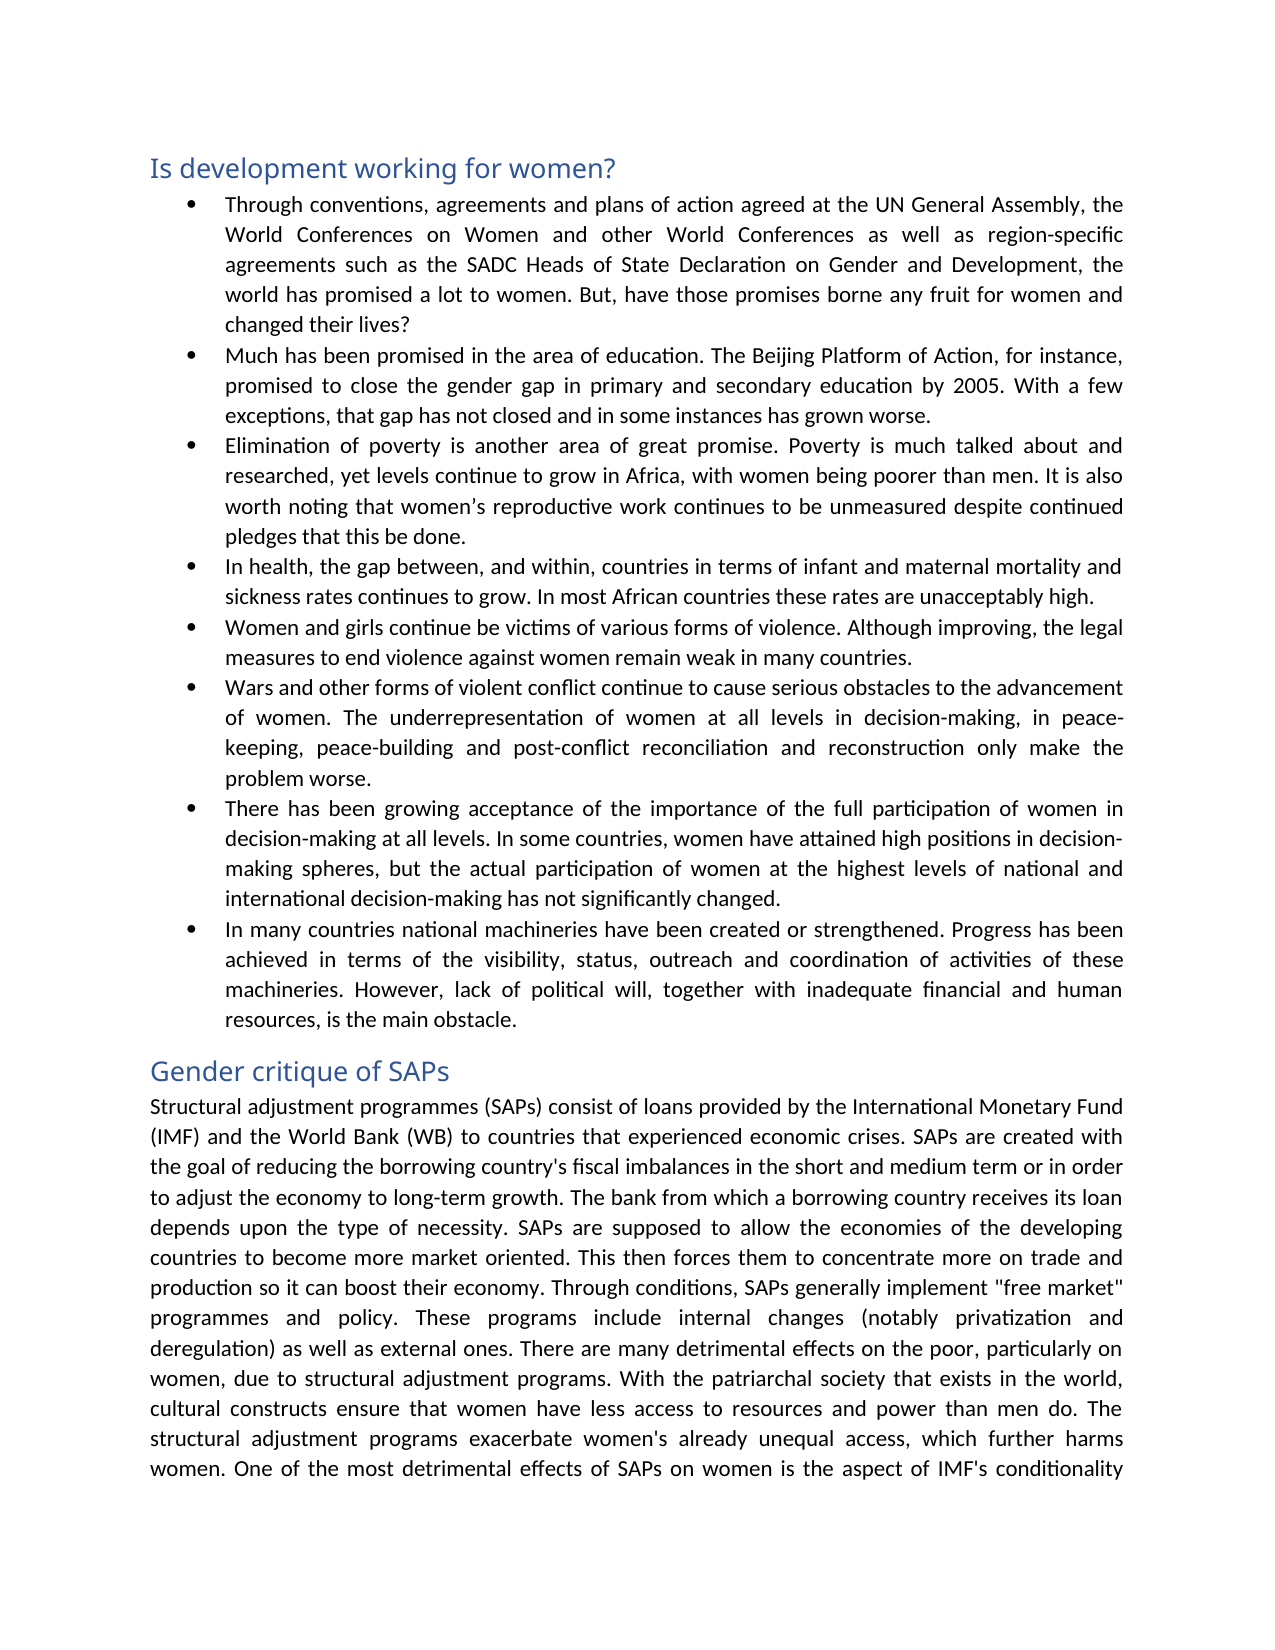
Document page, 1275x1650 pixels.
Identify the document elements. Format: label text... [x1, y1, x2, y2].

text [150, 1092, 1125, 1483]
list In many countries national machineries have been created or strengthened. Progress has been achieved in terms of the visibility, status, outreach and coordination of activities of these machineries. However, lack of political will, together with inadequate financial and human resources, is the main obstacle. [187, 915, 1125, 1033]
list There has been growing acceptance of the importance of the full participation of women in decision-making at all levels. In some countries, women have attained high positions in decision-making spheres, but the actual participation of women at the highest levels of national and international decision-making has not significantly changed. [187, 794, 1125, 913]
list Much has been promised in the area of education. The Beijing Platform of Action, for instance, promised to close the gender gap in primary and secondary education by 2005. With a few exceptions, that gap has not closed and in some instances has grown worse. [187, 341, 1125, 429]
list Through conventions, agreements and plans of action agreed at the UN General Assembly, the World Conferences on Women and other World Conferences as well as region-specific agreements such as the SADC Heads of State Declaration on Gender and Development, the world has promised a lot to women. But, have those promises borne any fruit for women and changed their lives? [187, 190, 1125, 339]
list In health, the gap between, and within, countries in terms of infant and maternal mortality and sickness rates continues to grow. In most African countries these rates are unacceptably high. [187, 552, 1125, 611]
subtitle Is development working for women? [150, 150, 1125, 187]
list Women and girls continue be victims of various forms of violence. Although improving, the legal measures to end violence against women remain weak in many countries. [187, 613, 1125, 671]
subtitle Gender critique of SAPs [150, 1052, 1125, 1089]
list Wars and other forms of violent conflict continue to cause serious obstacles to the advancement of women. The underrepresentation of women at all levels in decision-making, in peace-keeping, peace-building and post-conflict reconciliation and reconstruction only make the problem worse. [187, 673, 1125, 792]
list Elimination of poverty is another area of great promise. Poverty is much talked about and researched, yet levels continue to grow in Africa, with women being poorer than men. It is also worth noting that women’s reproductive work continues to be unmeasured despite continued pledges that this be done. [187, 431, 1125, 550]
